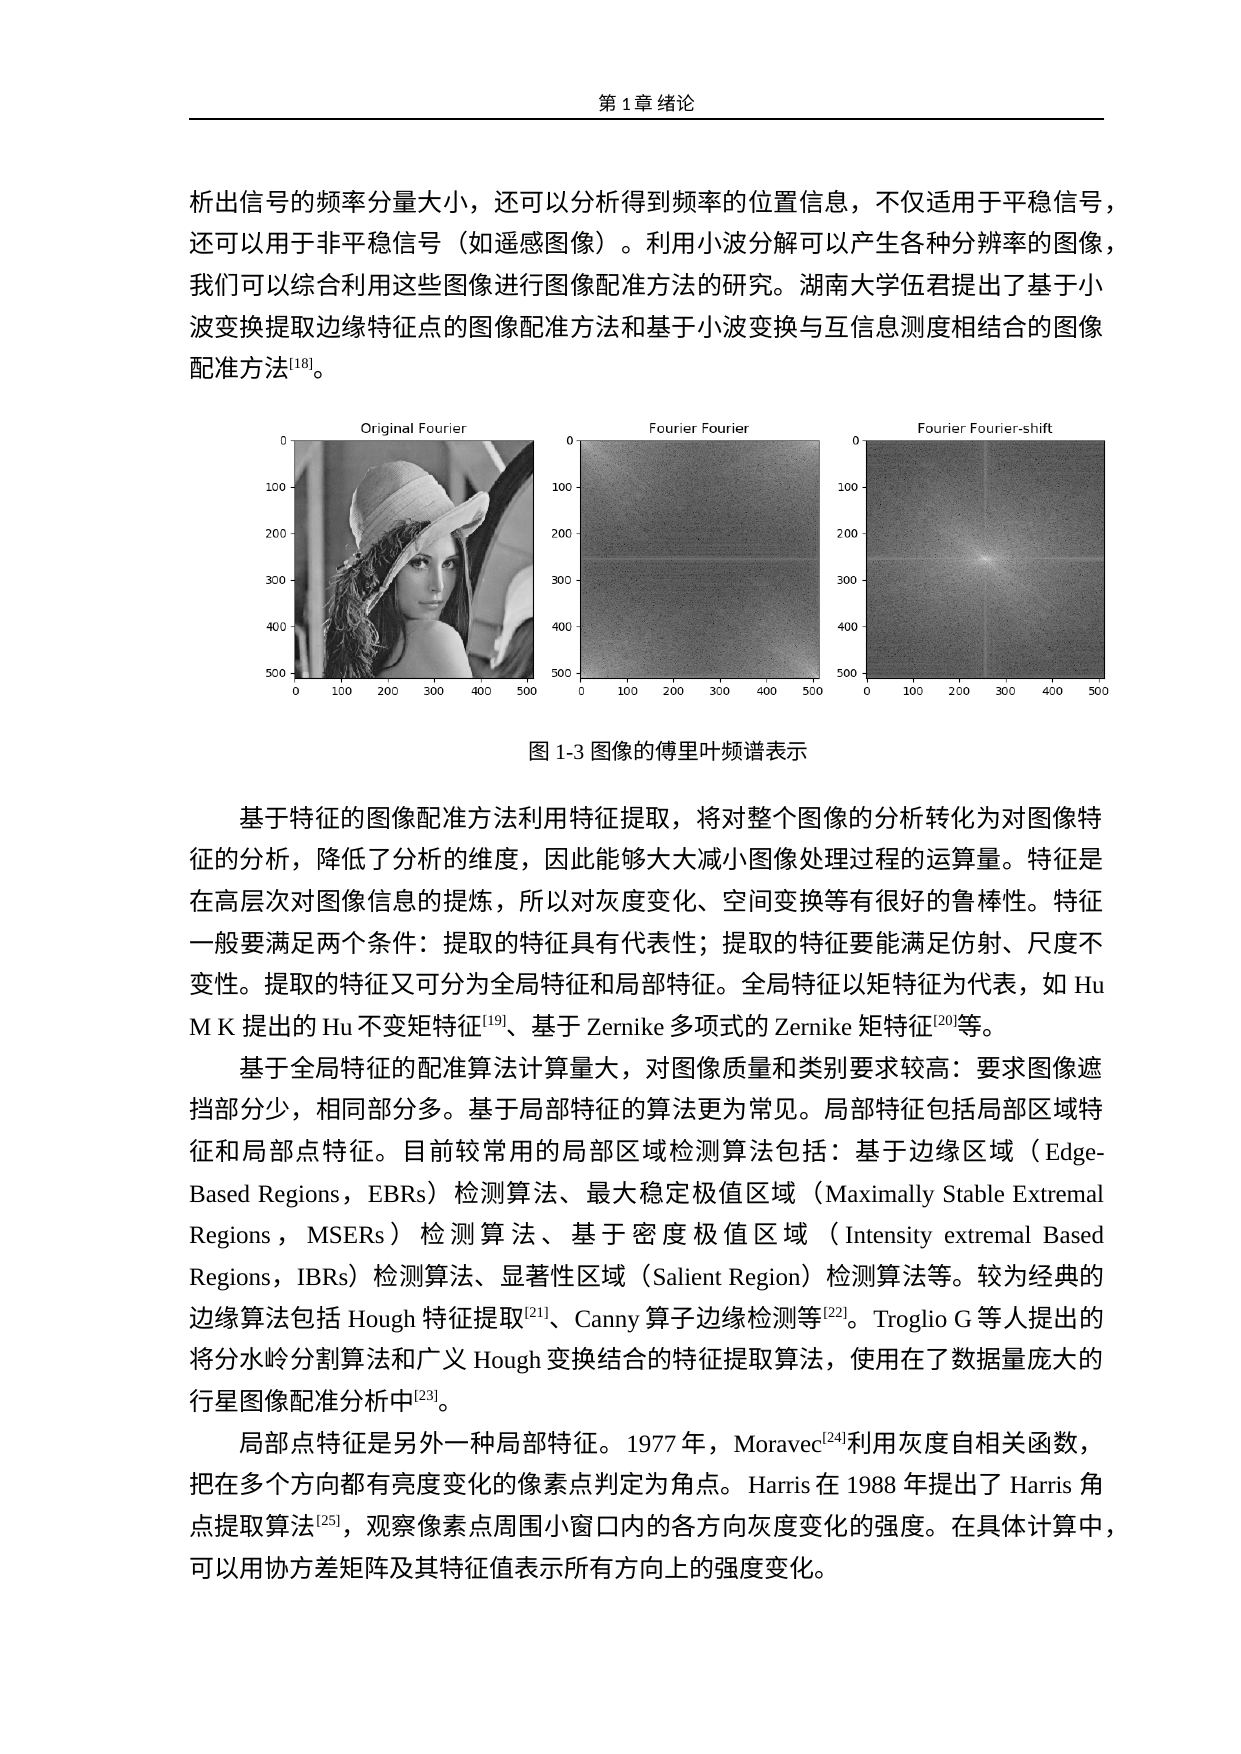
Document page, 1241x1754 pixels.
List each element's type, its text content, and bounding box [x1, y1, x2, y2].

subtitle 图1-3 图像的傅里叶频谱表示 [189, 739, 1104, 764]
text 基于全局特征的配准算法计算量大，对图像质量和类别要求较高：要求图像遮挡部分少，相同部分多。基于局部特征的算法更为常见。局部特征包括局部区域特征和局部点特征。目前较常用的局部区域检测算法包括：基于边缘区域（Edge-Based Regions，EBRs）检测算法、最大稳定极值区域（Maximally Stable Extremal Regions，MSERs）检测算法、基于密度极值区域（Intensity extremal Based Regions，IBRs）检测算法、显著性区域（Salient Region）检测算法等。较为经典的边缘算法包括 Hough 特征提取[21]、Canny算子边缘检测等[22]。Troglio G等人提出的将分水岭分割算法和广义Hough变换结合的特征提取算法，使用在了数据量庞大的行星图像配准分析中[23]。 [189, 1044, 1104, 1419]
text 局部点特征是另外一种局部特征。1977年，Moravec[24]利用灰度自相关函数，把在多个方向都有亮度变化的像素点判定为角点。Harris在1988 年提出了Harris 角点提取算法[25]，观察像素点周围小窗口内的各方向灰度变化的强度。在具体计算中，可以用协方差矩阵及其特征值表示所有方向上的强度变化。 [189, 1419, 1104, 1585]
text 基于特征的图像配准方法利用特征提取，将对整个图像的分析转化为对图像特征的分析，降低了分析的维度，因此能够大大减小图像处理过程的运算量。特征是在高层次对图像信息的提炼，所以对灰度变化、空间变换等有很好的鲁棒性。特征一般要满足两个条件：提取的特征具有代表性；提取的特征要能满足仿射、尺度不变性。提取的特征又可分为全局特征和局部特征。全局特征以矩特征为代表，如Hu M K 提出的Hu不变矩特征[19]、基于Zernike多项式的Zernike 矩特征[20]等。 [189, 794, 1104, 1044]
